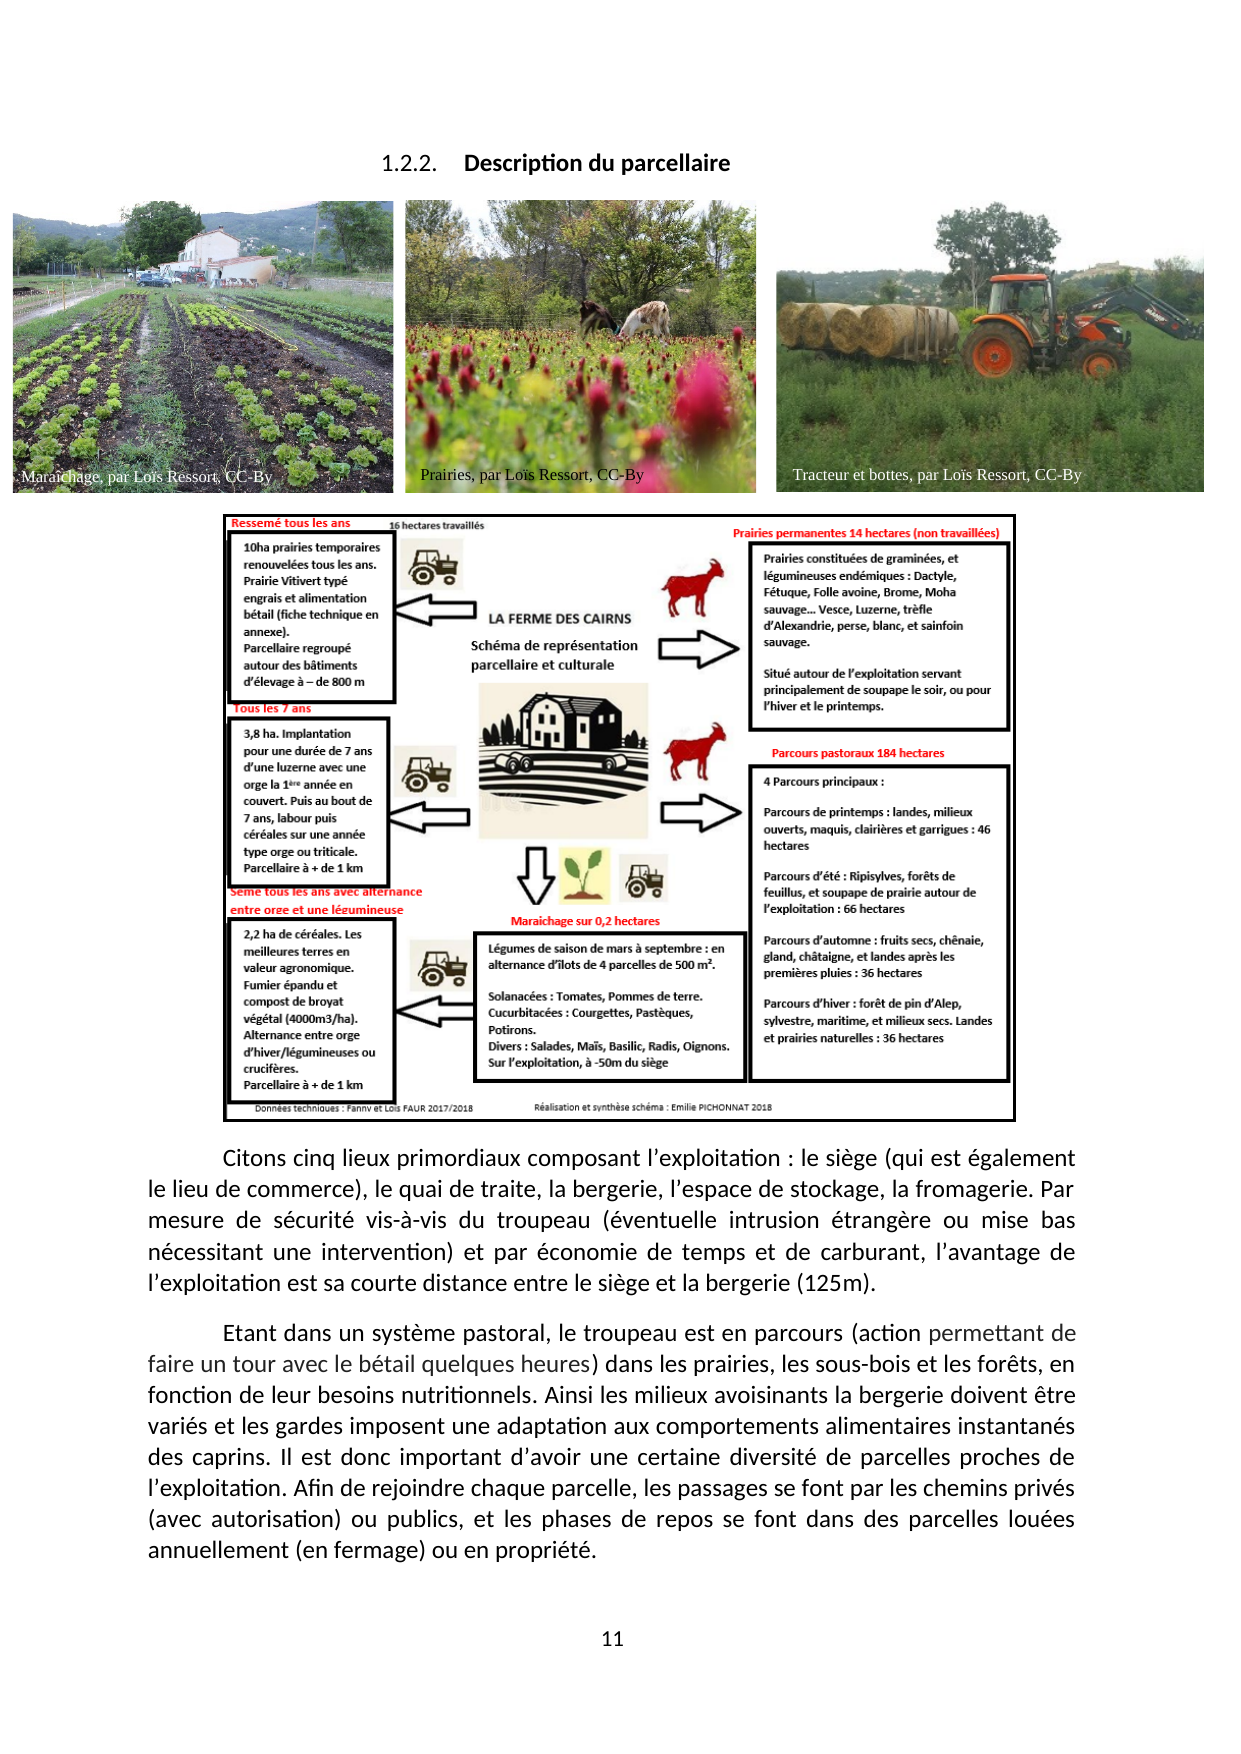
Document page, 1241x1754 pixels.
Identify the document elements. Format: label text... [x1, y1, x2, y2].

picture [226, 517, 1013, 1119]
picture [776, 200, 1204, 492]
text Citons cinq lieux primordiaux composant l’exploitation : le siège (qui est également le lieu de commerce), le quai de traite, la bergerie, l’espace de stockage, la fromagerie. Par mesure de sécurité vis-à-vis du troupeau (éventuelle intrusion étrangère ou mise bas nécessitant une intervention) et par économie de temps et de carburant, l’avantage de l’exploitation est sa courte distance entre le siège et la bergerie (125m). [148, 1143, 1077, 1297]
picture [12, 201, 394, 493]
list Description du parcellaire [381, 148, 1077, 178]
text Etant dans un système pastoral, le troupeau est en parcours (action permettant de faire un tour avec le bétail quelques heures) dans les prairies, les sous-bois et les forêts, en fonction de leur besoins nutritionnels. Ainsi les milieux avoisinants la bergerie doivent être variés et les gardes imposent une adaptation aux comportements alimentaires instantanés des caprins. Il est donc important d’avoir une certaine diversité de parcelles proches de l’exploitation. Afin de rejoindre chaque parcelle, les passages se font par les chemins privés (avec autorisation) ou publics, et les phases de repos se font dans des parcelles louées annuellement (en fermage) ou en propriété. [148, 1317, 1077, 1565]
picture [405, 200, 757, 493]
